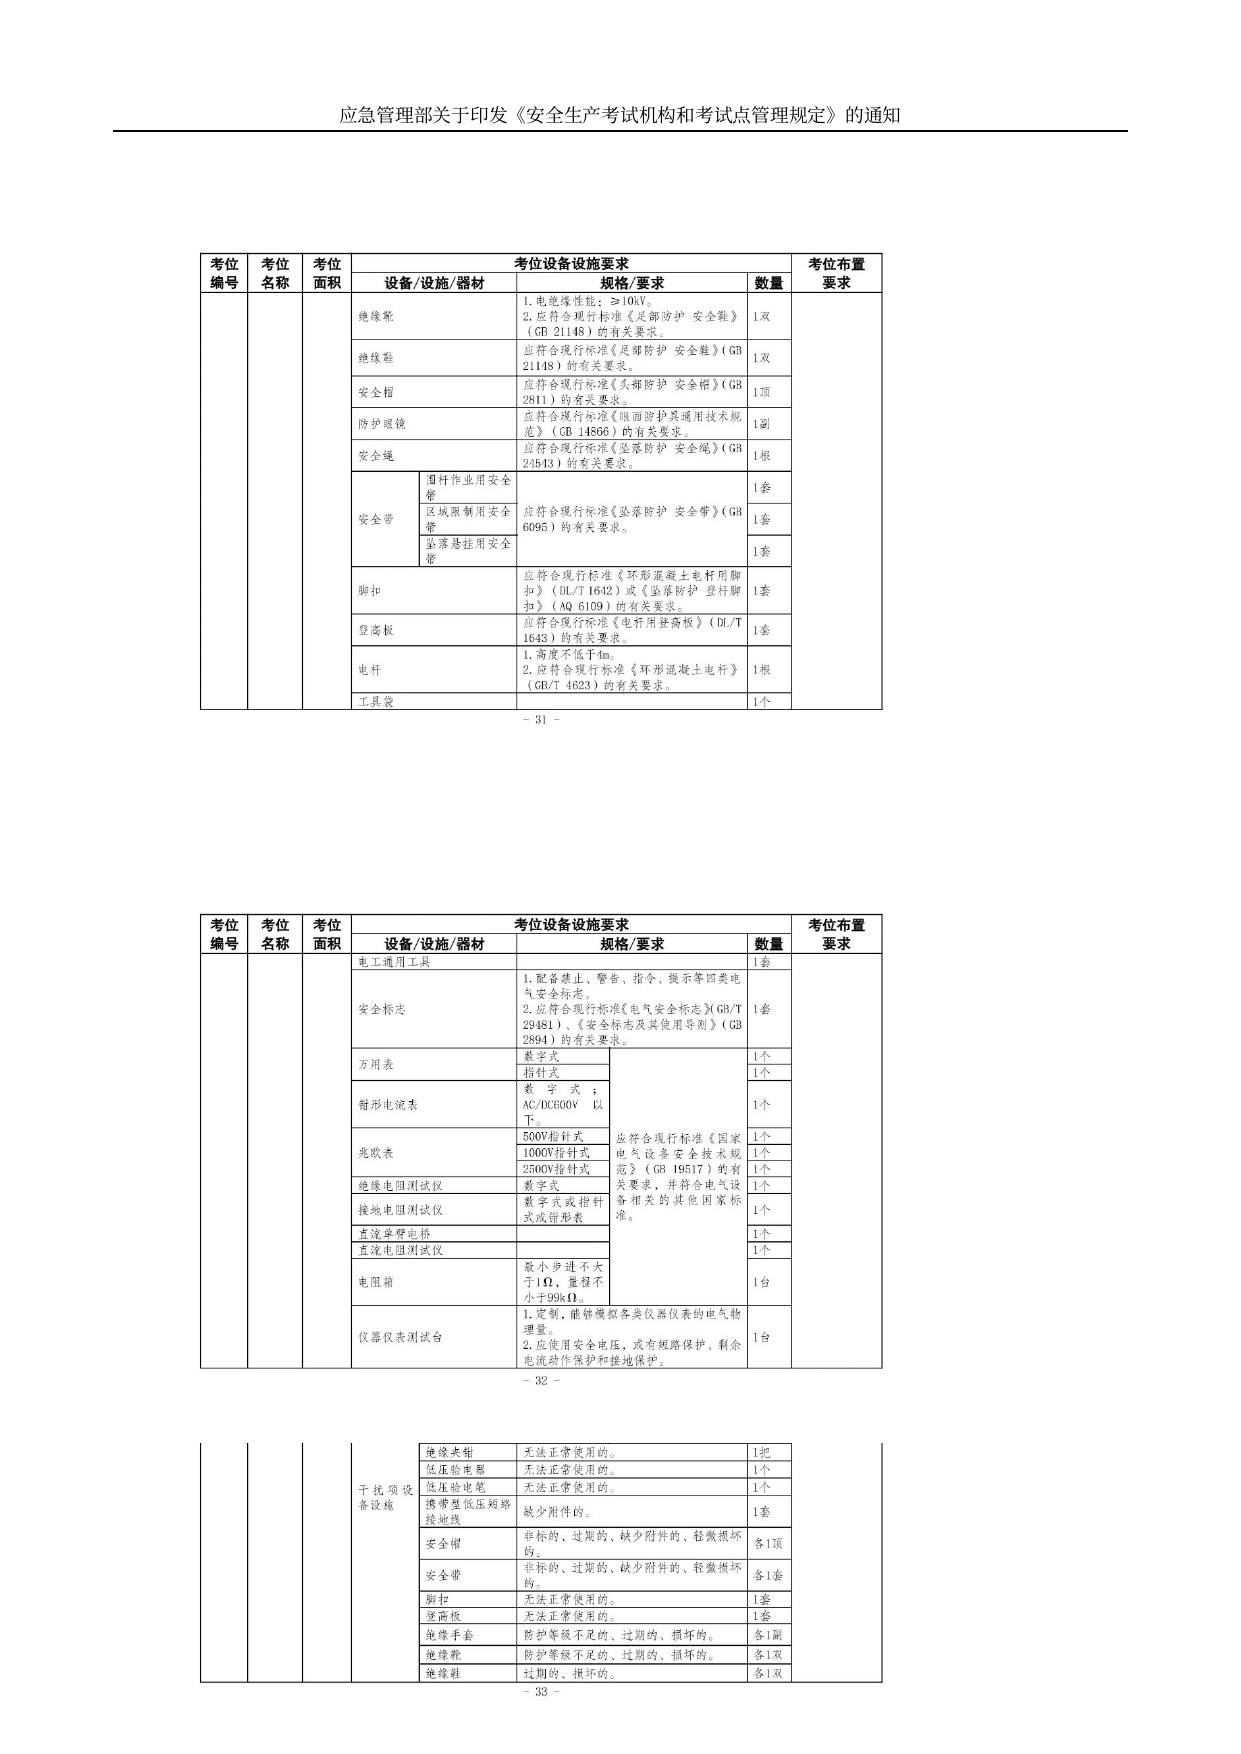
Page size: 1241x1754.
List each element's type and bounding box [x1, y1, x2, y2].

picture [112, 172, 976, 782]
picture [112, 832, 976, 1754]
